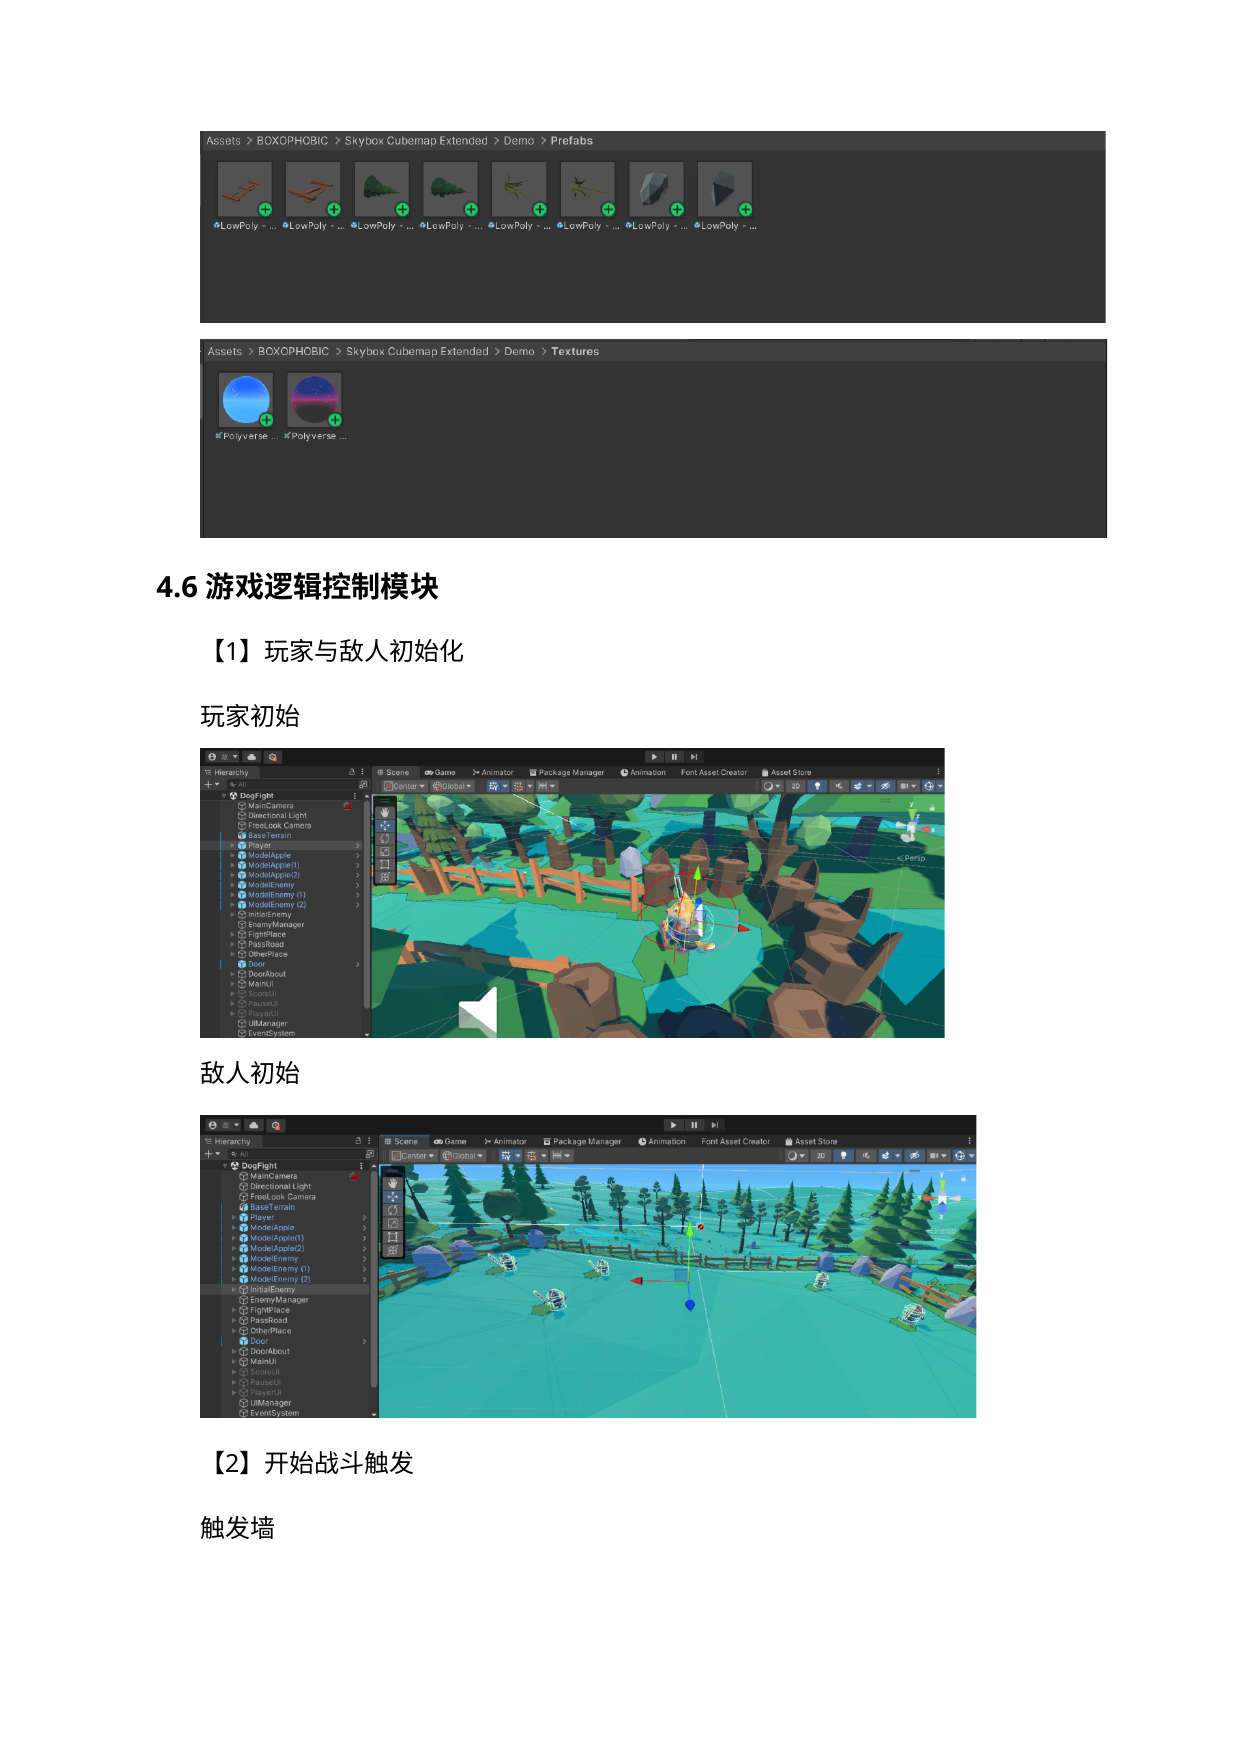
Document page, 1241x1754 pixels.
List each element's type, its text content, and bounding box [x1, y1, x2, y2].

text 敌人初始 [156, 1039, 1122, 1104]
picture [200, 1115, 977, 1418]
text 玩家初始 [156, 682, 1122, 747]
picture [200, 748, 945, 1038]
picture [200, 339, 1108, 538]
text 【2】开始战斗触发 [156, 1429, 1122, 1494]
text 触发墙 [156, 1494, 1122, 1559]
text 【1】玩家与敌人初始化 [156, 617, 1122, 682]
text 4.6 游戏逻辑控制模块 [112, 552, 1122, 617]
picture [200, 131, 1106, 323]
